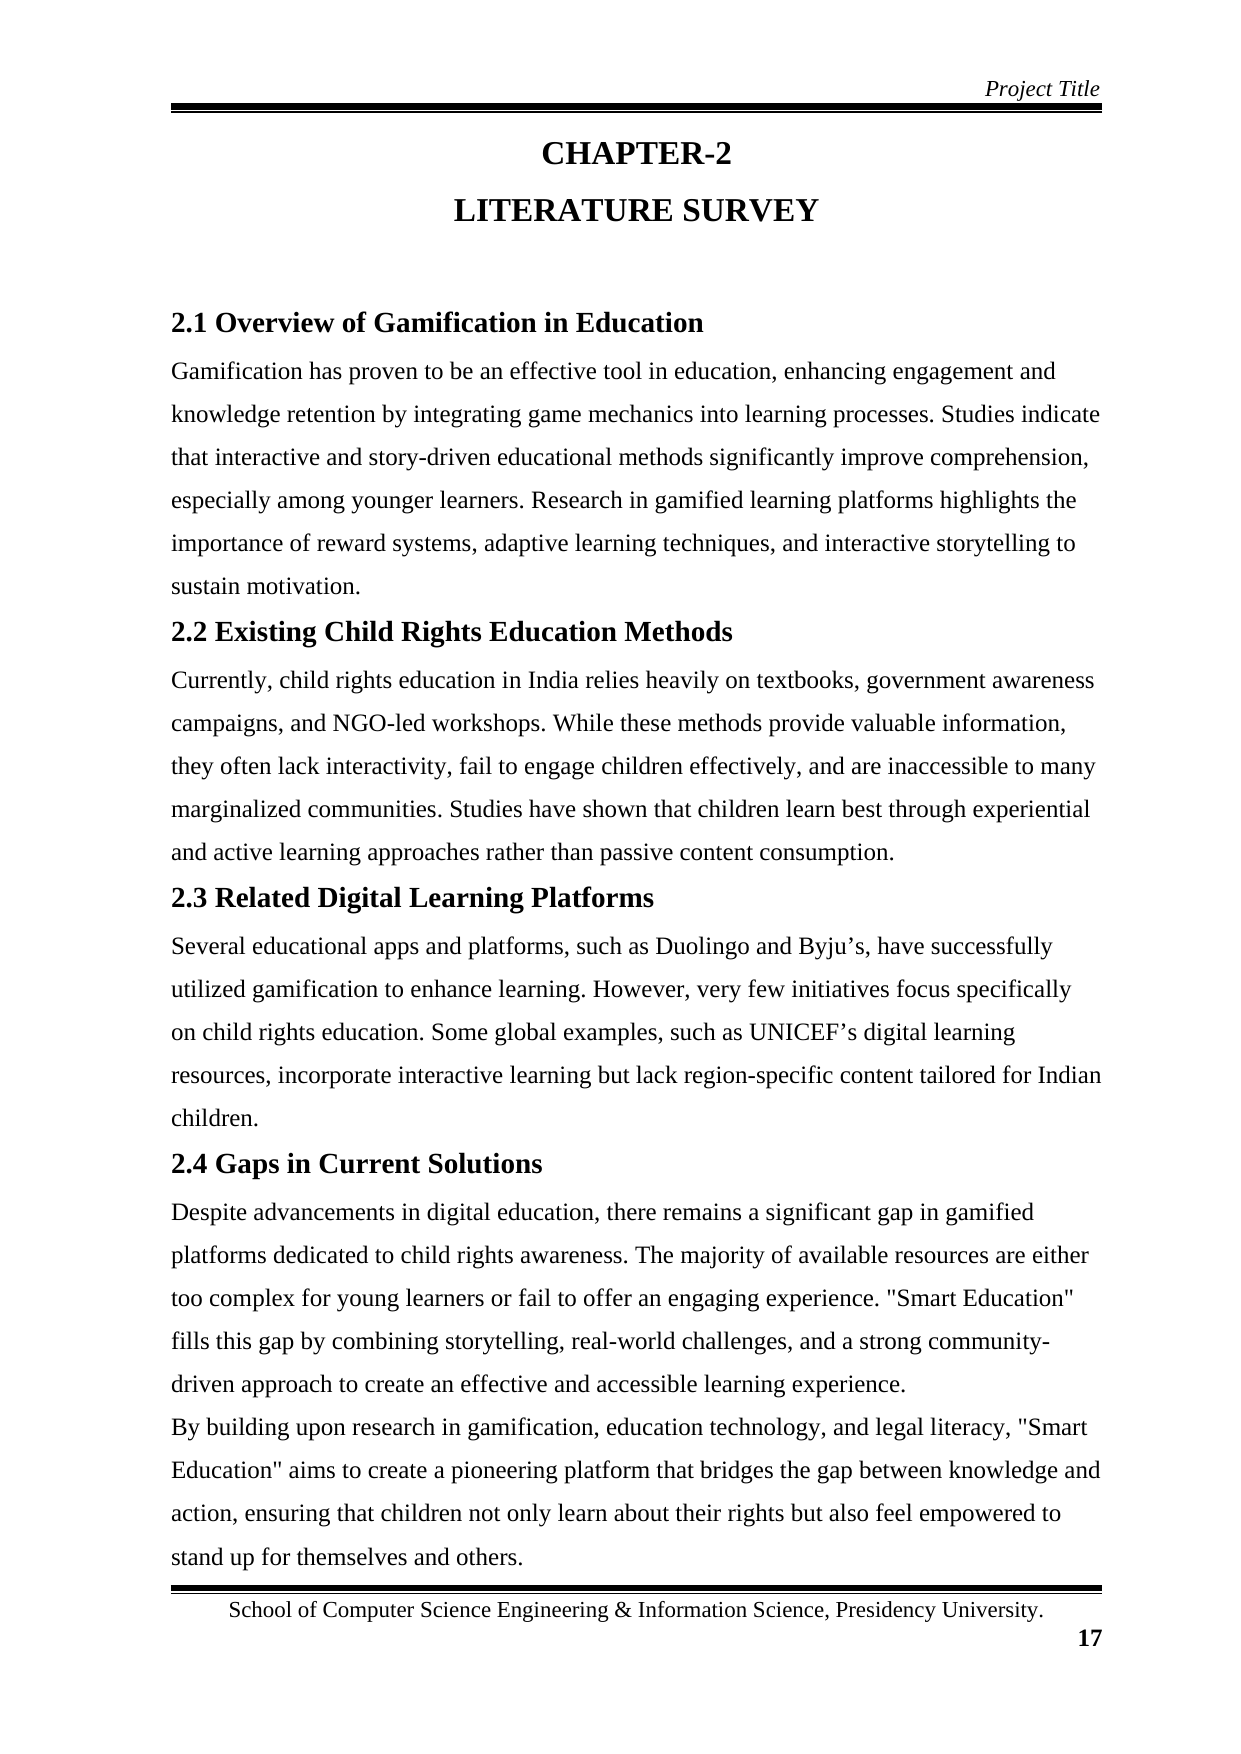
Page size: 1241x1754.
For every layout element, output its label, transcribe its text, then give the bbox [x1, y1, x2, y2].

text LITERATURE SURVEY [171, 190, 1102, 229]
text Several educational apps and platforms, such as Duolingo and Byju’s, have successfully utilized gamification to enhance learning. However, very few initiatives focus specifically on child rights education. Some global examples, such as UNICEF’s digital learning resources, incorporate interactive learning but lack region-specific content tailored for Indian children. [171, 931, 1102, 1132]
text By building upon research in gamification, education technology, and legal literacy, "Smart Education" aims to create a pioneering platform that bridges the gap between knowledge and action, ensuring that children not only learn about their rights but also feel empowered to stand up for themselves and others. [171, 1412, 1102, 1570]
text CHAPTER-2 [171, 133, 1102, 171]
text Despite advancements in digital education, there remains a significant gap in gamified platforms dedicated to child rights awareness. The majority of available resources are either too complex for young learners or fail to offer an engaging experience. "Smart Education" fills this gap by combining storytelling, real-world challenges, and a strong community-driven approach to create an effective and accessible learning experience. [171, 1197, 1102, 1398]
text 2.4 Gaps in Current Solutions [171, 1146, 1102, 1180]
text Currently, child rights education in India relies heavily on textbooks, government awareness campaigns, and NGO-led workshops. While these methods provide valuable information, they often lack interactivity, fail to engage children effectively, and are inaccessible to many marginalized communities. Studies have shown that children learn best through experiential and active learning approaches rather than passive content consumption. [171, 665, 1102, 866]
text 2.2 Existing Child Rights Education Methods [171, 614, 1102, 648]
text 2.3 Related Digital Learning Platforms [171, 880, 1102, 914]
text 2.1 Overview of Gamification in Education [171, 305, 1102, 339]
text Gamification has proven to be an effective tool in education, enhancing engagement and knowledge retention by integrating game mechanics into learning processes. Studies indicate that interactive and story-driven educational methods significantly improve comprehension, especially among younger learners. Research in gamified learning platforms highlights the importance of reward systems, adaptive learning techniques, and interactive storytelling to sustain motivation. [171, 356, 1102, 600]
